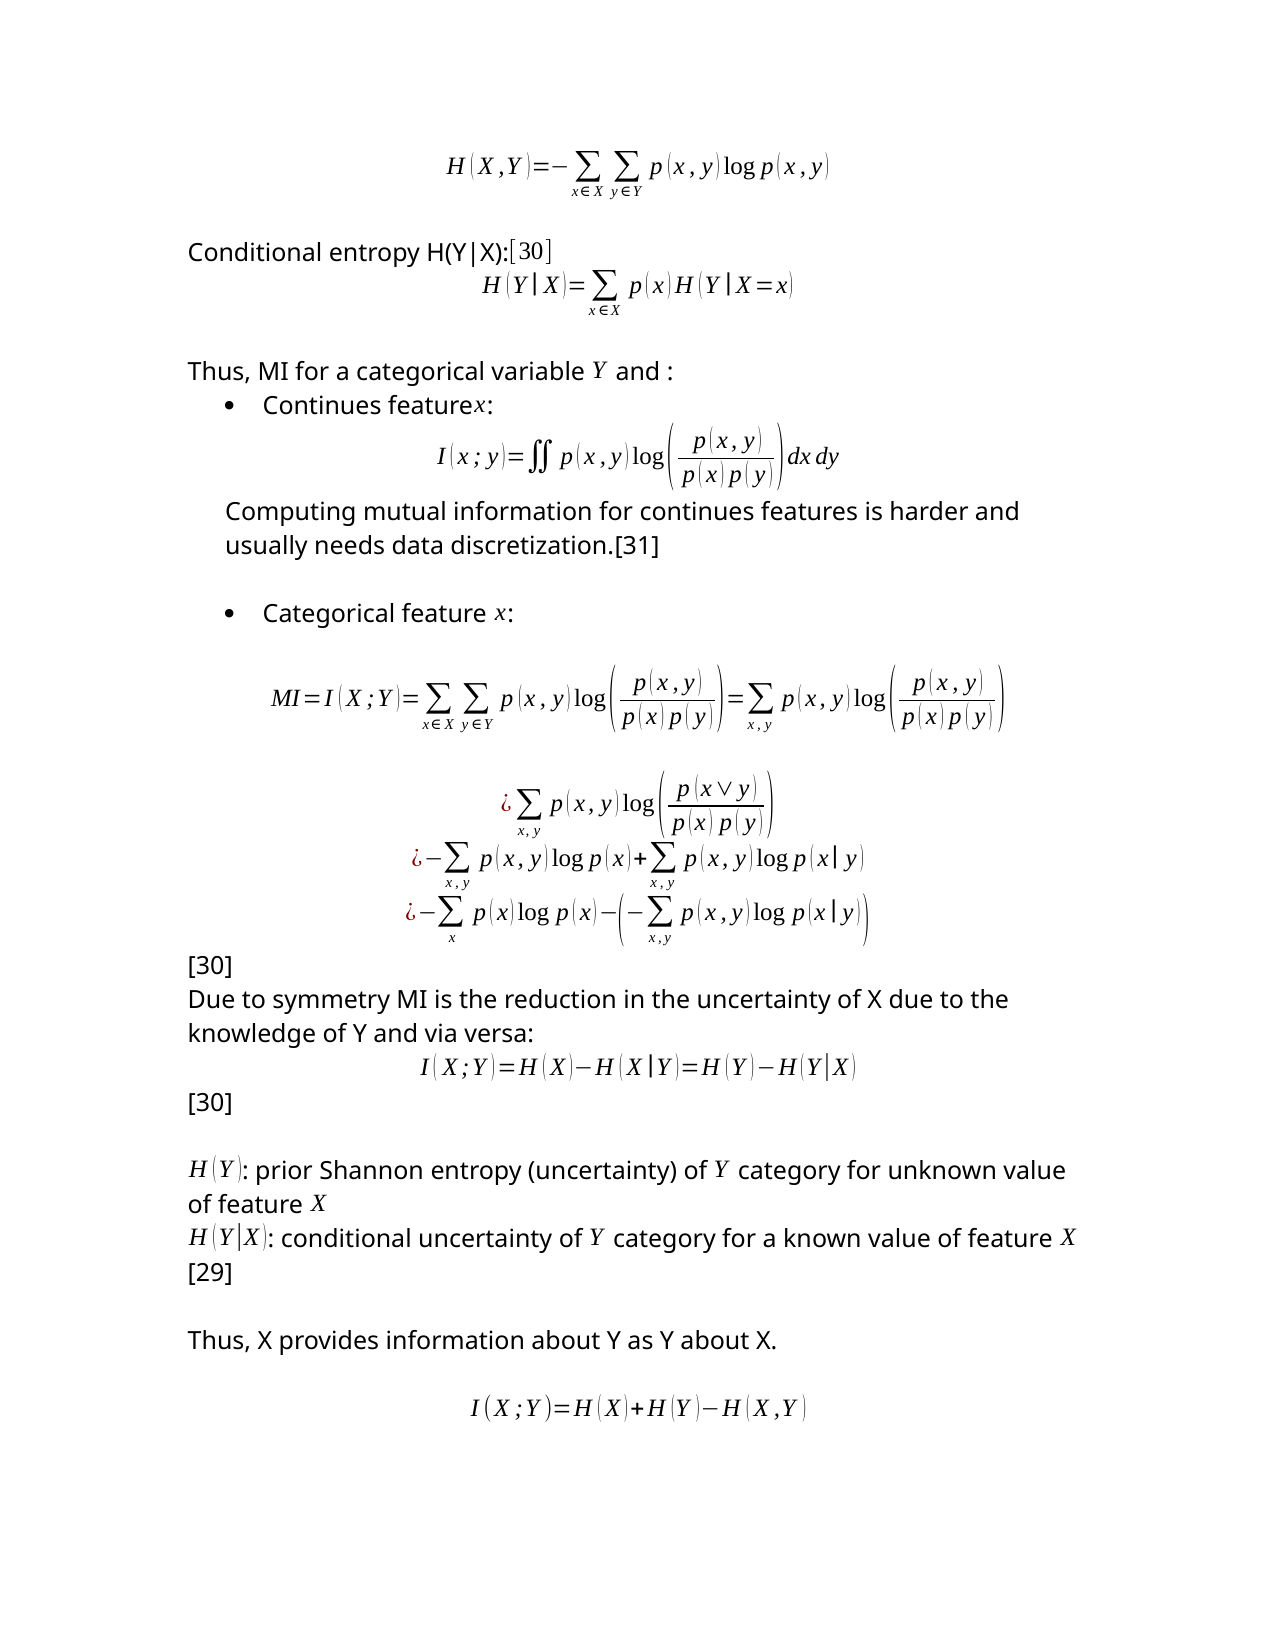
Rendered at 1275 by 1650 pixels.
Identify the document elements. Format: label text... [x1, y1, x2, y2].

text : prior Shannon entropy (uncertainty) of category for unknown value of feature [187, 1152, 1087, 1221]
text Conditional entropy H(Y|X): [187, 235, 1087, 269]
list Continues feature: [225, 388, 1087, 422]
text : conditional uncertainty of category for a known value of feature [187, 1221, 1087, 1289]
text Due to symmetry MI is the reduction in the uncertainty of X due to the knowledge of Y and via versa: [187, 982, 1087, 1050]
list Categorical feature : [225, 596, 1087, 630]
text Computing mutual information for continues features is harder and usually needs data discretization. [225, 493, 1087, 562]
text Thus, MI for a categorical variable and : [187, 354, 1087, 388]
text Thus, X provides information about Y as Y about X. [187, 1323, 1087, 1357]
